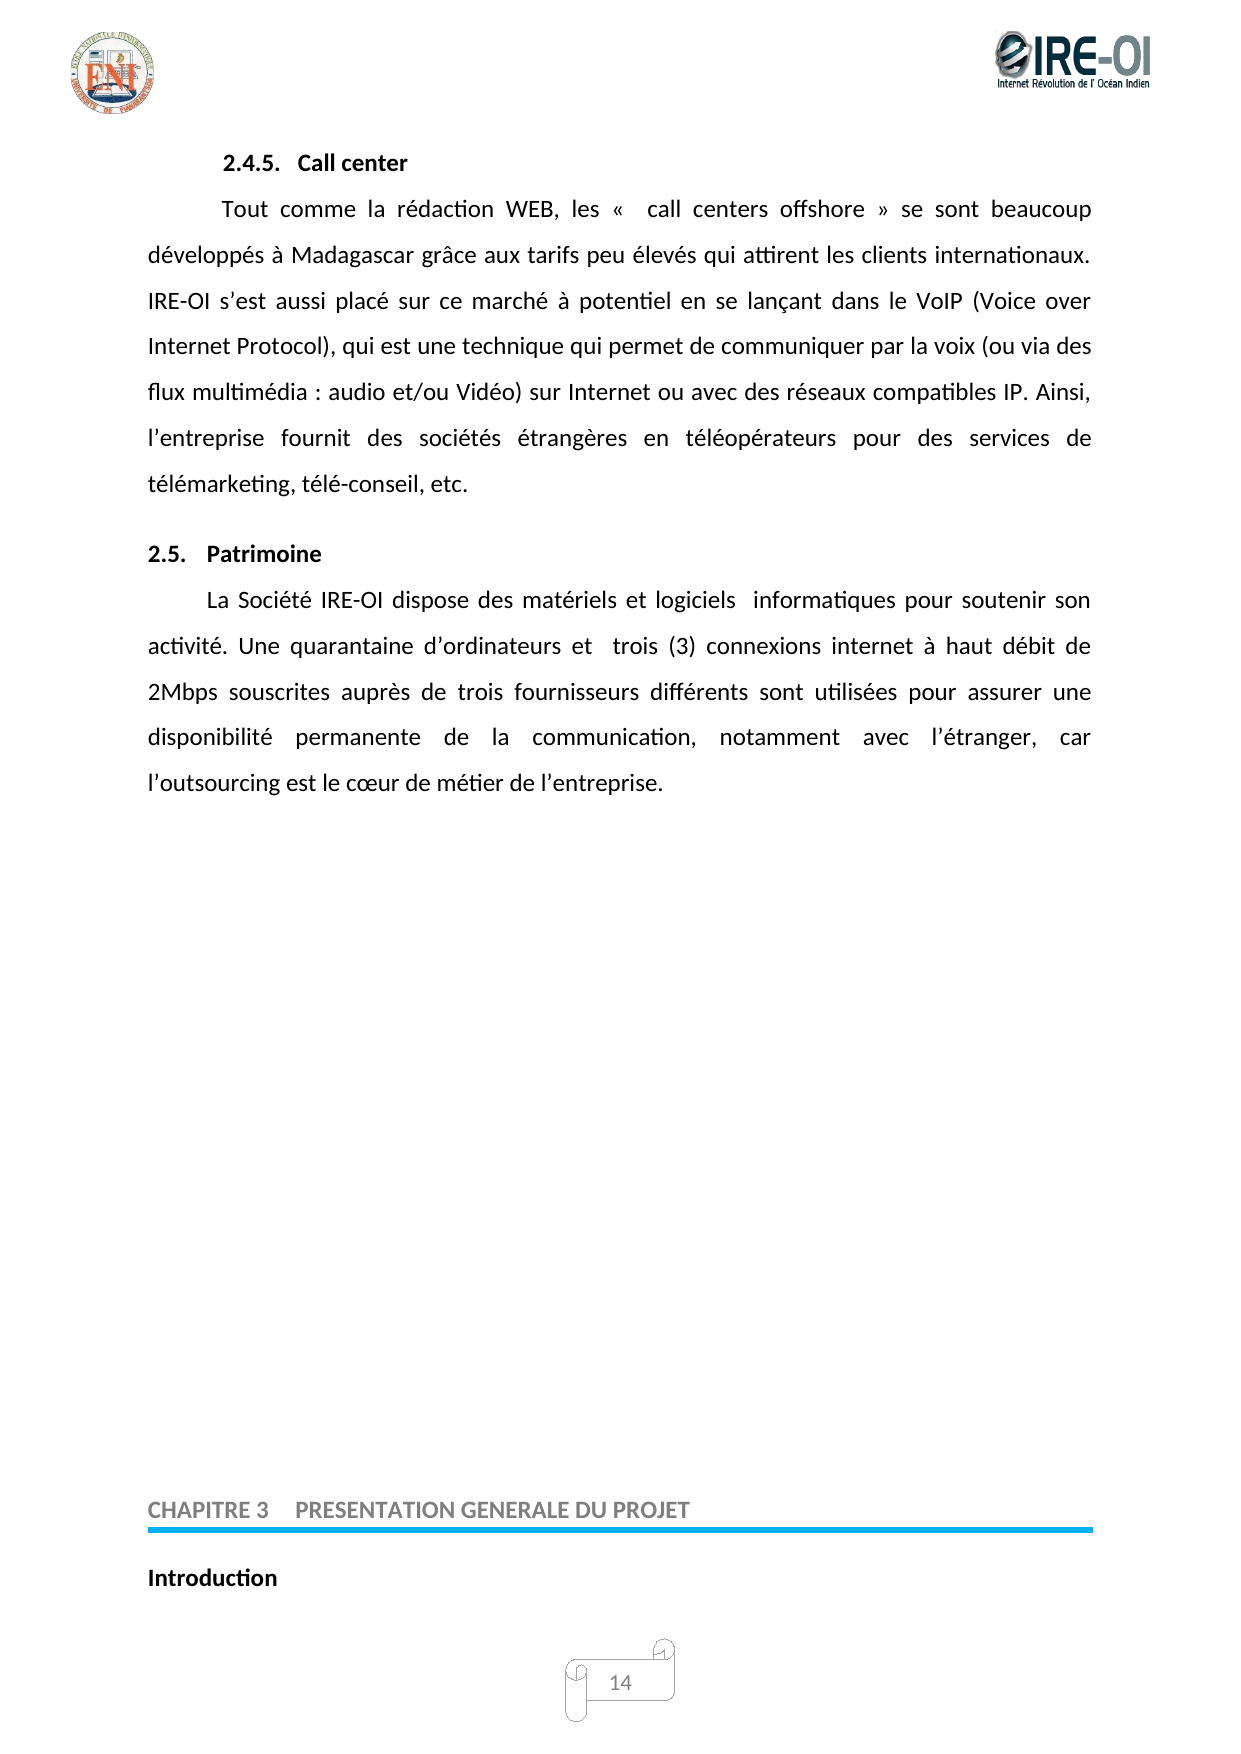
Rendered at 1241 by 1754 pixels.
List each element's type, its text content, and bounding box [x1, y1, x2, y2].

list Call center [223, 148, 1093, 178]
text La Société IRE-OI dispose des matériels et logiciels informatiques pour soutenir son activité. Une quarantaine d’ordinateurs et trois (3) connexions internet à haut débit de 2Mbps souscrites auprès de trois fournisseurs différents sont utilisées pour assurer une disponibilité permanente de la communication, notamment avec l’étranger, car l’outsourcing est le cœur de métier de l’entreprise. [148, 584, 1093, 798]
text Tout comme la rédaction WEB, les « call centers offshore » se sont beaucoup développés à Madagascar grâce aux tarifs peu élevés qui attirent les clients internationaux. IRE-OI s’est aussi placé sur ce marché à potentiel en se lançant dans le VoIP (Voice over Internet Protocol), qui est une technique qui permet de communiquer par la voix (ou via des flux multimédia : audio et/ou Vidéo) sur Internet ou avec des réseaux compatibles IP. Ainsi, l’entreprise fournit des sociétés étrangères en téléopérateurs pour des services de télémarketing, télé-conseil, etc. [148, 193, 1093, 498]
list Introduction [148, 1562, 1093, 1593]
list Patrimoine [148, 538, 1093, 569]
picture [70, 32, 154, 114]
picture [992, 27, 1154, 95]
list PRESENTATION GENERALE DU PROJET [148, 1494, 1093, 1527]
